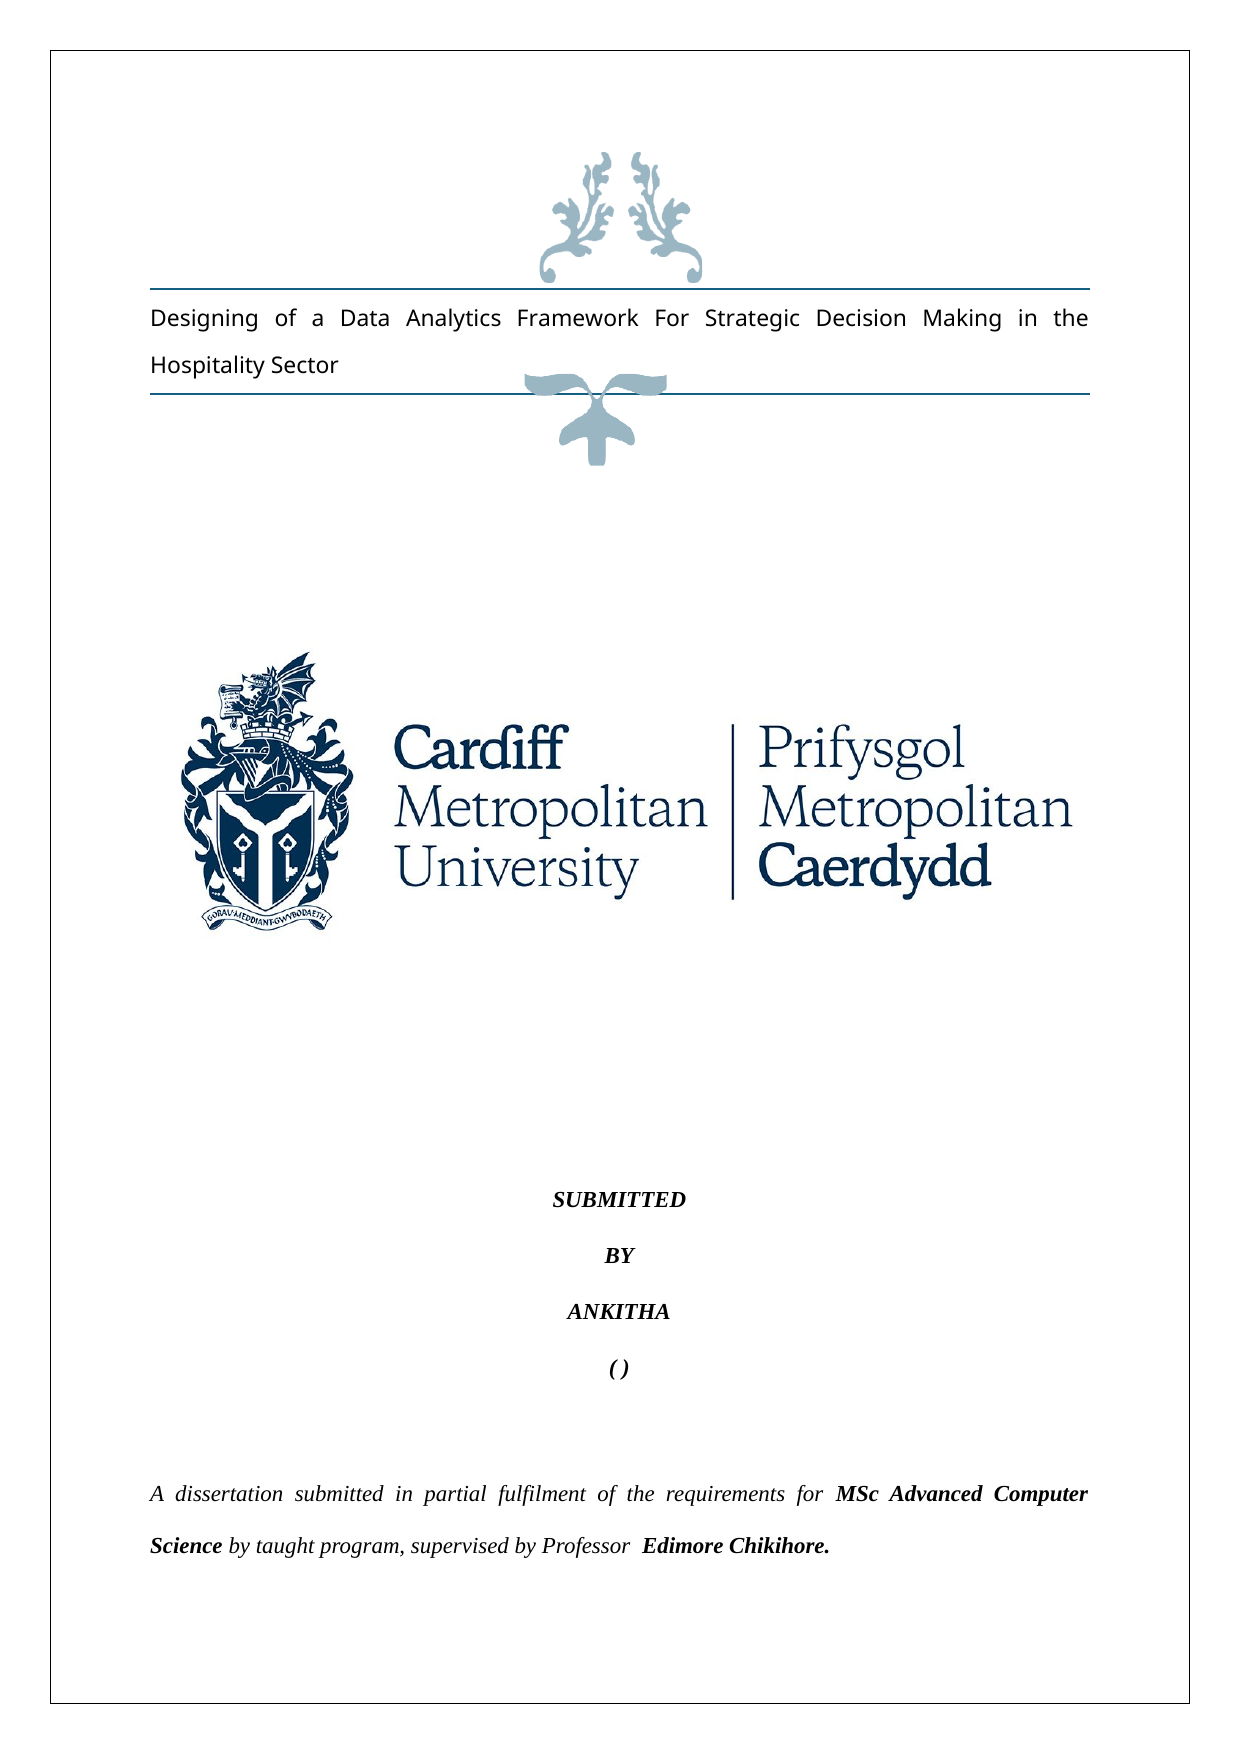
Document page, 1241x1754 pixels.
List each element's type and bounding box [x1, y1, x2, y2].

picture [108, 542, 1141, 1064]
